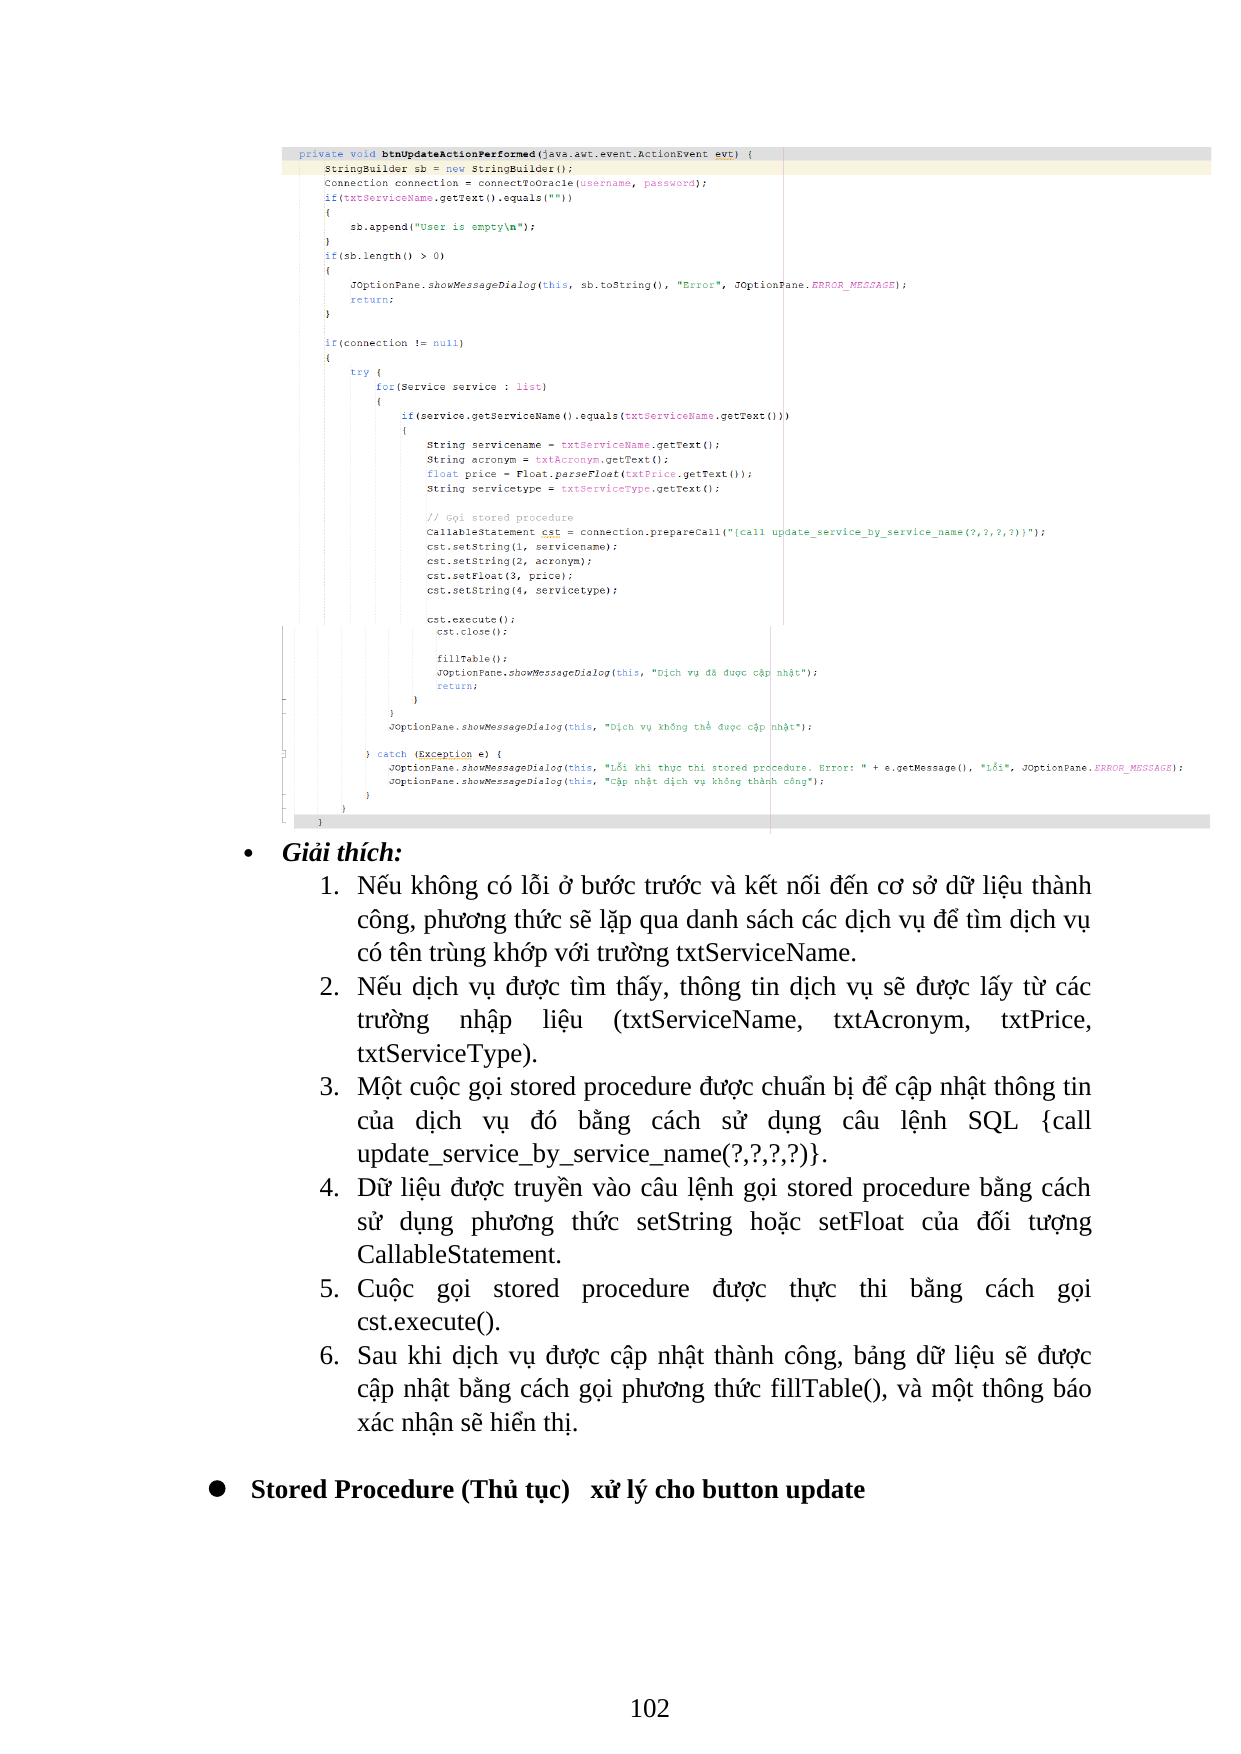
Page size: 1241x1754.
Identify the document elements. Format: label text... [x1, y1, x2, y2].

list Nếu không có lỗi ở bước trước và kết nối đến cơ sở dữ liệu thành công, phương thức sẽ lặp qua danh sách các dịch vụ để tìm dịch vụ có tên trùng khớp với trường txtServiceName. [319, 869, 1092, 967]
list Cuộc gọi stored procedure được thực thi bằng cách gọi cst.execute(). [319, 1272, 1092, 1336]
picture [281, 626, 1210, 834]
list Dữ liệu được truyền vào câu lệnh gọi stored procedure bằng cách sử dụng phương thức setString hoặc setFloat của đối tượng CallableStatement. [319, 1171, 1092, 1269]
list Sau khi dịch vụ được cập nhật thành công, bảng dữ liệu sẽ được cập nhật bằng cách gọi phương thức fillTable(), và một thông báo xác nhận sẽ hiển thị. [319, 1339, 1092, 1437]
list Một cuộc gọi stored procedure được chuẩn bị để cập nhật thông tin của dịch vụ đó bằng cách sử dụng câu lệnh SQL {call update_service_by_service_name(?,?,?,?)}. [319, 1070, 1092, 1169]
list Nếu dịch vụ được tìm thấy, thông tin dịch vụ sẽ được lấy từ các trường nhập liệu (txtServiceName, txtAcronym, txtPrice, txtServiceType). [319, 970, 1092, 1068]
list Stored Procedure (Thủ tục) xử lý cho button update [207, 1473, 1092, 1504]
list Giải thích: [244, 836, 1092, 867]
picture [281, 147, 1212, 625]
